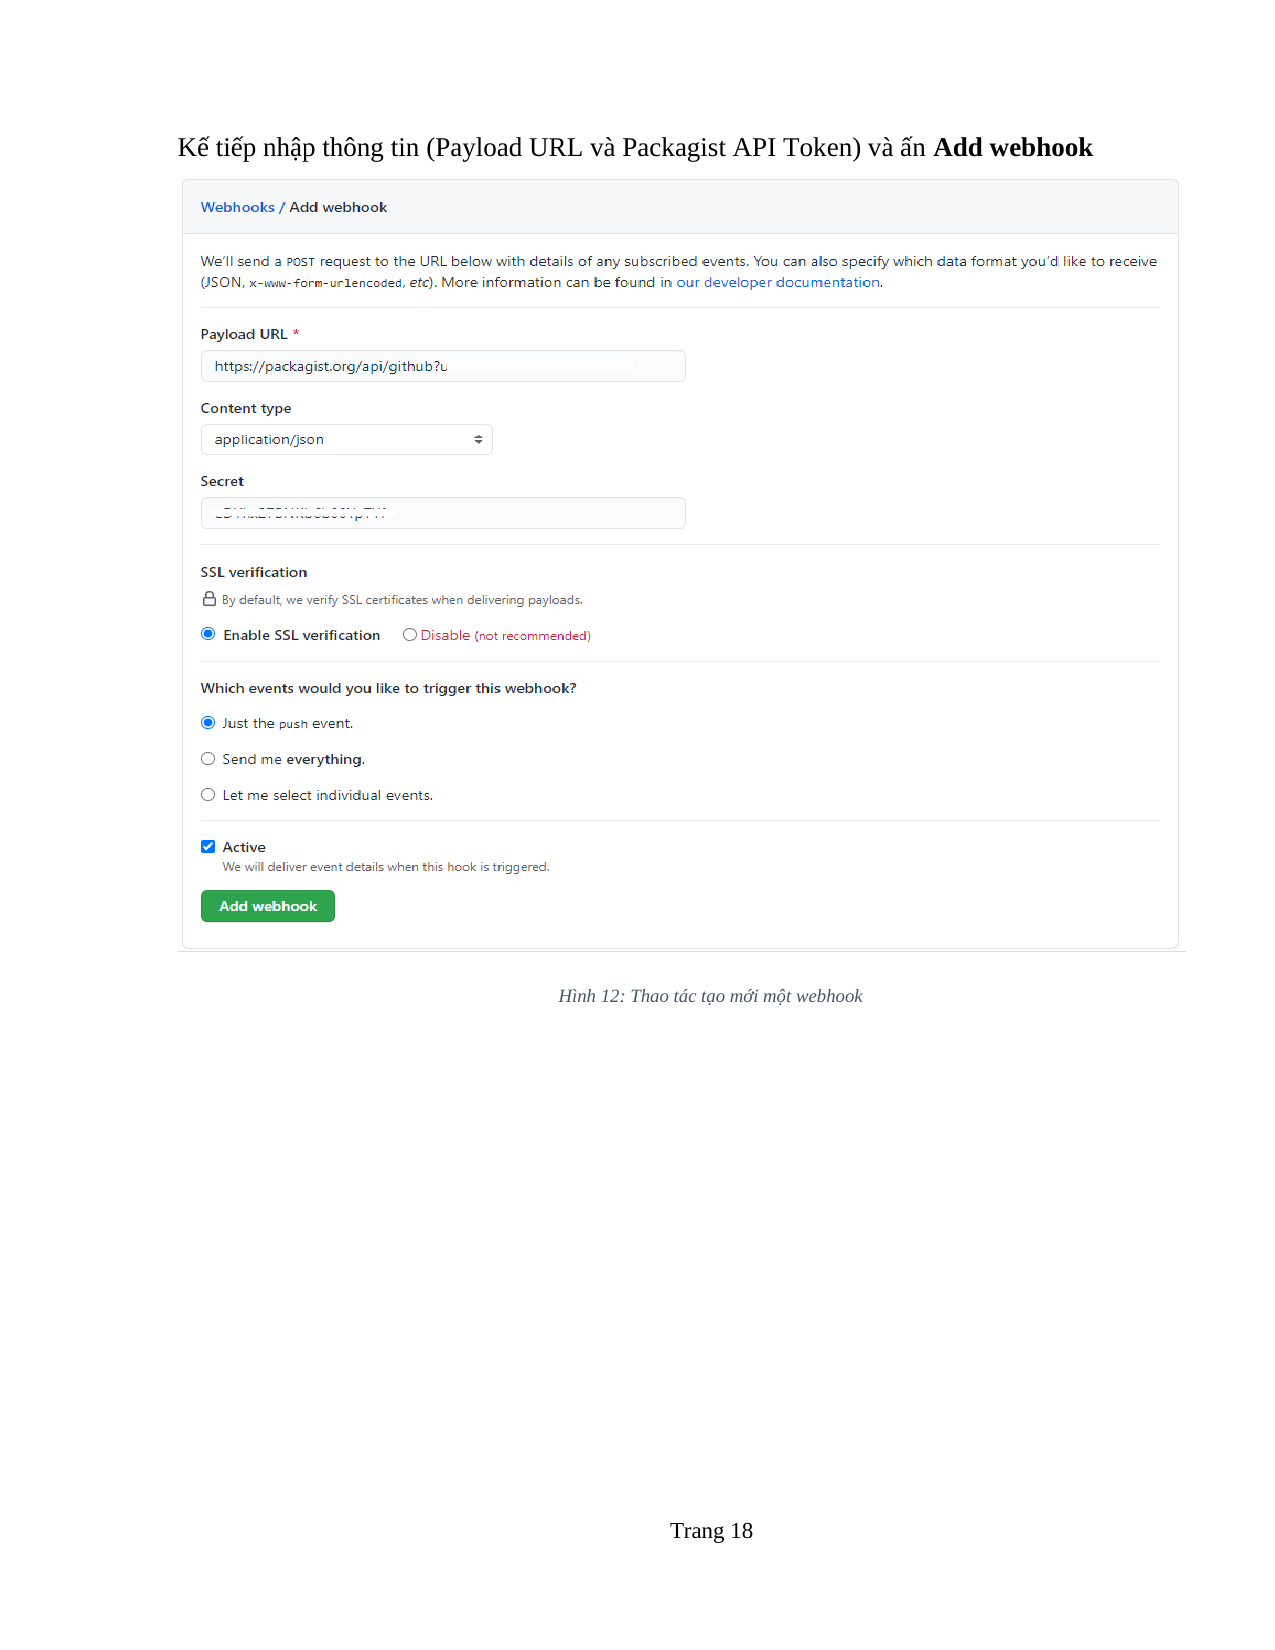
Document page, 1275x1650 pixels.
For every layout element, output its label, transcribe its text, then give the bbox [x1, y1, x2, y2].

text Kế tiếp nhập thông tin (Payload URL và Packagist API Token) và ấn Add webhook [177, 131, 1186, 162]
picture [177, 176, 1187, 958]
text Hình 12: Thao tác tạo mới một webhook [177, 958, 1186, 1007]
